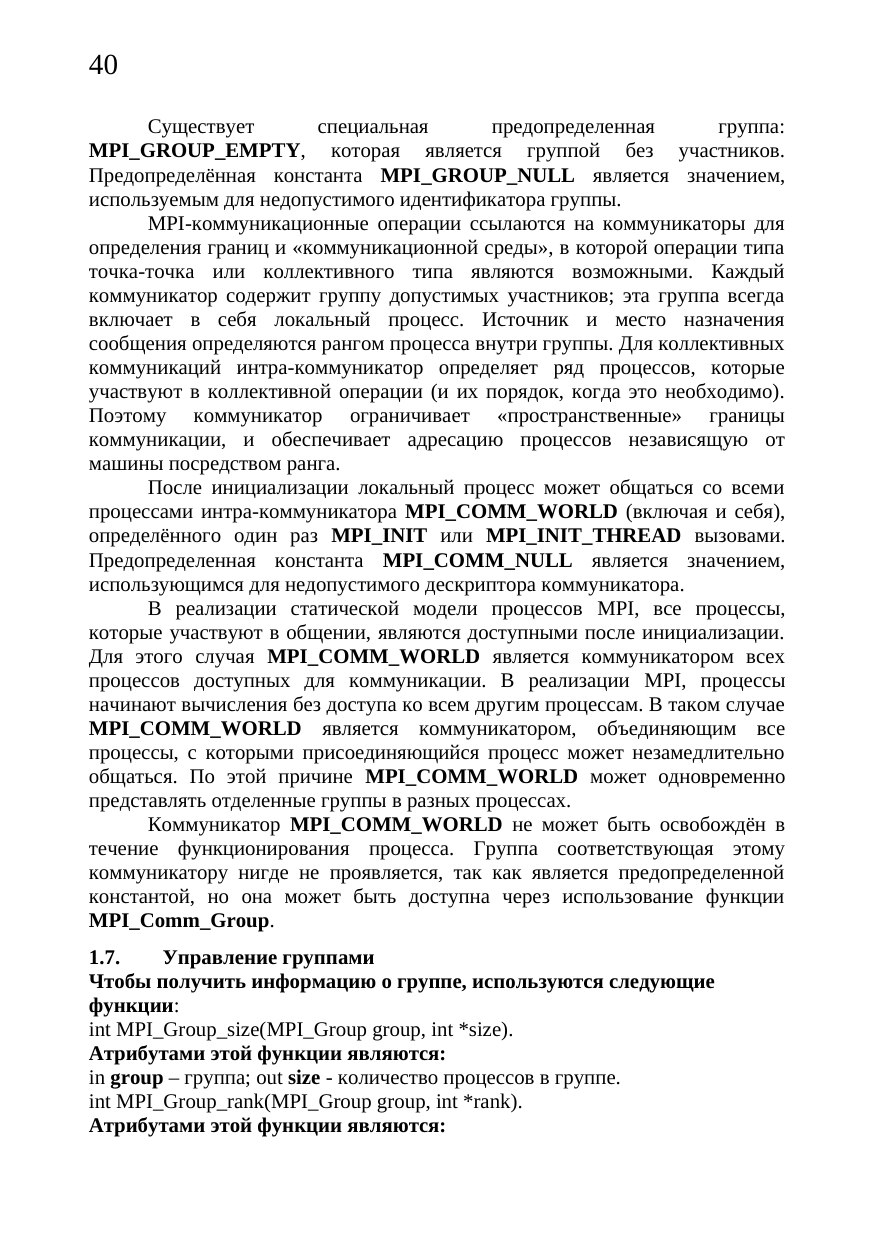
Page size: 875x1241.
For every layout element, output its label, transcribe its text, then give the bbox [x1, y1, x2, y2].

subtitle Управление группами [89, 945, 785, 969]
text int MPI_Group_rank(MPI_Group group, int *rank). [89, 1089, 785, 1113]
text После инициализации локальный процесс может общаться со всеми процессами интра-коммуникатора MPI_COMM_WORLD (включая и себя), определённого один раз MPI_INIT или MPI_INIT_THREAD вызовами. Предопределенная константа MPI_COMM_NULL является значением, использующимся для недопустимого дескриптора коммуникатора. [89, 475, 785, 596]
text in group – группа; out size - количество процессов в группе. [89, 1065, 785, 1089]
text Существует специальная предопределенная группа: MPI_GROUP_EMPTY, которая является группой без участников. Предопределённая константа MPI_GROUP_NULL является значением, используемым для недопустимого идентификатора группы. [89, 114, 785, 211]
text В реализации статической модели процессов MPI, все процессы, которые участвуют в общении, являются доступными после инициализации. Для этого случая MPI_COMM_WORLD является коммуникатором всех процессов доступных для коммуникации. В реализации MPI, процессы начинают вычисления без доступа ко всем другим процессам. В таком случае MPI_COMM_WORLD является коммуникатором, объединяющим все процессы, с которыми присоединяющийся процесс может незамедлительно общаться. По этой причине MPI_COMM_WORLD может одновременно представлять отделенные группы в разных процессах. [89, 596, 785, 812]
text MPI-коммуникационные операции ссылаются на коммуникаторы для определения границ и «коммуникационной среды», в которой операции типа точка-точка или коллективного типа являются возможными. Каждый коммуникатор содержит группу допустимых участников; эта группа всегда включает в себя локальный процесс. Источник и место назначения сообщения определяются рангом процесса внутри группы. Для коллективных коммуникаций интра-коммуникатор определяет ряд процессов, которые участвуют в коллективной операции (и их порядок, когда это необходимо). Поэтому коммуникатор ограничивает «пространственные» границы коммуникации, и обеспечивает адресацию процессов независящую от машины посредством ранга. [89, 211, 785, 475]
text Атрибутами этой функции являются: [89, 1041, 785, 1065]
text Атрибутами этой функции являются: [89, 1113, 785, 1137]
text int MPI_Group_size(MPI_Group group, int *size). [89, 1017, 785, 1041]
text Чтобы получить информацию о группе, используются следующие функции: [89, 969, 785, 1017]
text Коммуникатор MPI_COMM_WORLD не может быть освобождён в течение функционирования процесса. Группа соответствующая этому коммуникатору нигде не проявляется, так как является предопределенной константой, но она может быть доступна через использование функции MPI_Comm_Group. [89, 812, 785, 932]
